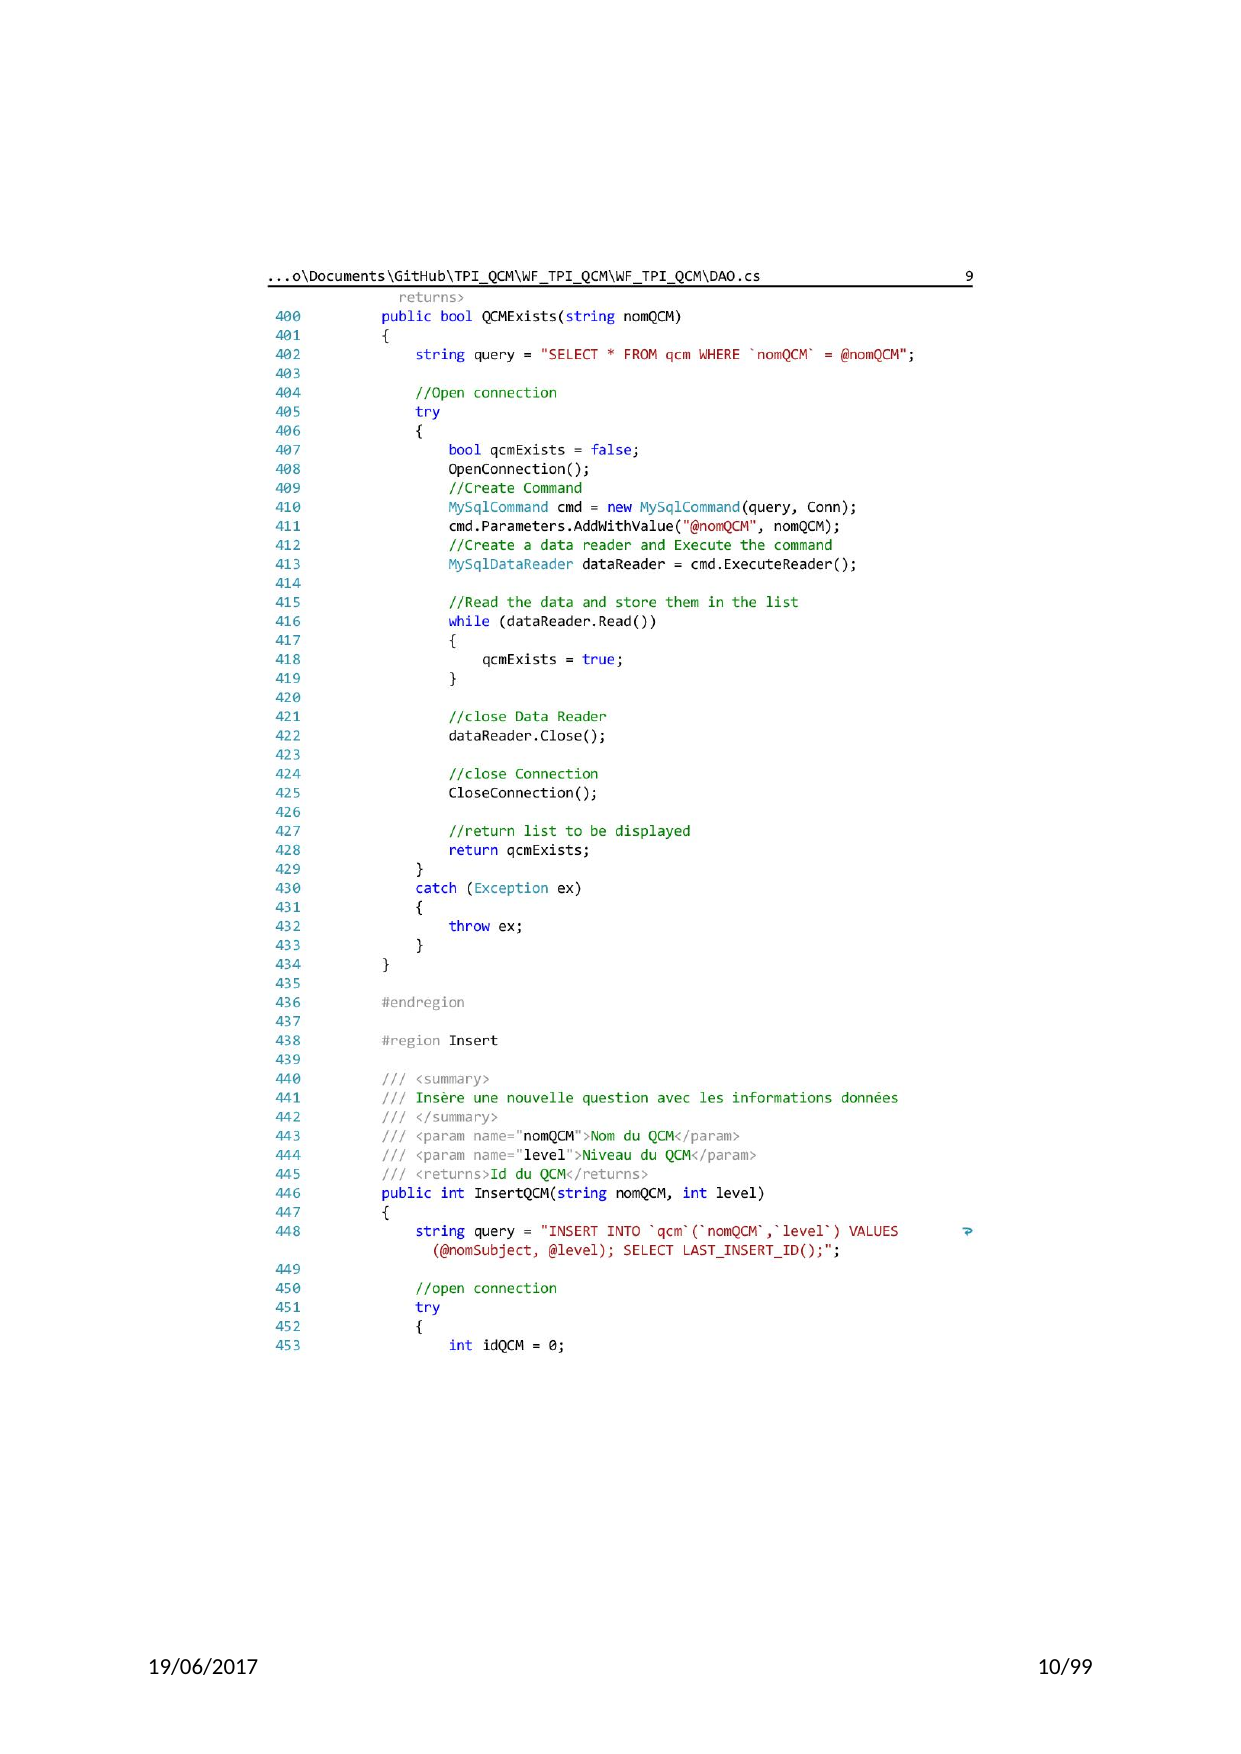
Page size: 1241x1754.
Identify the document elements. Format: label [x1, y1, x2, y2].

picture [147, 147, 1093, 1484]
